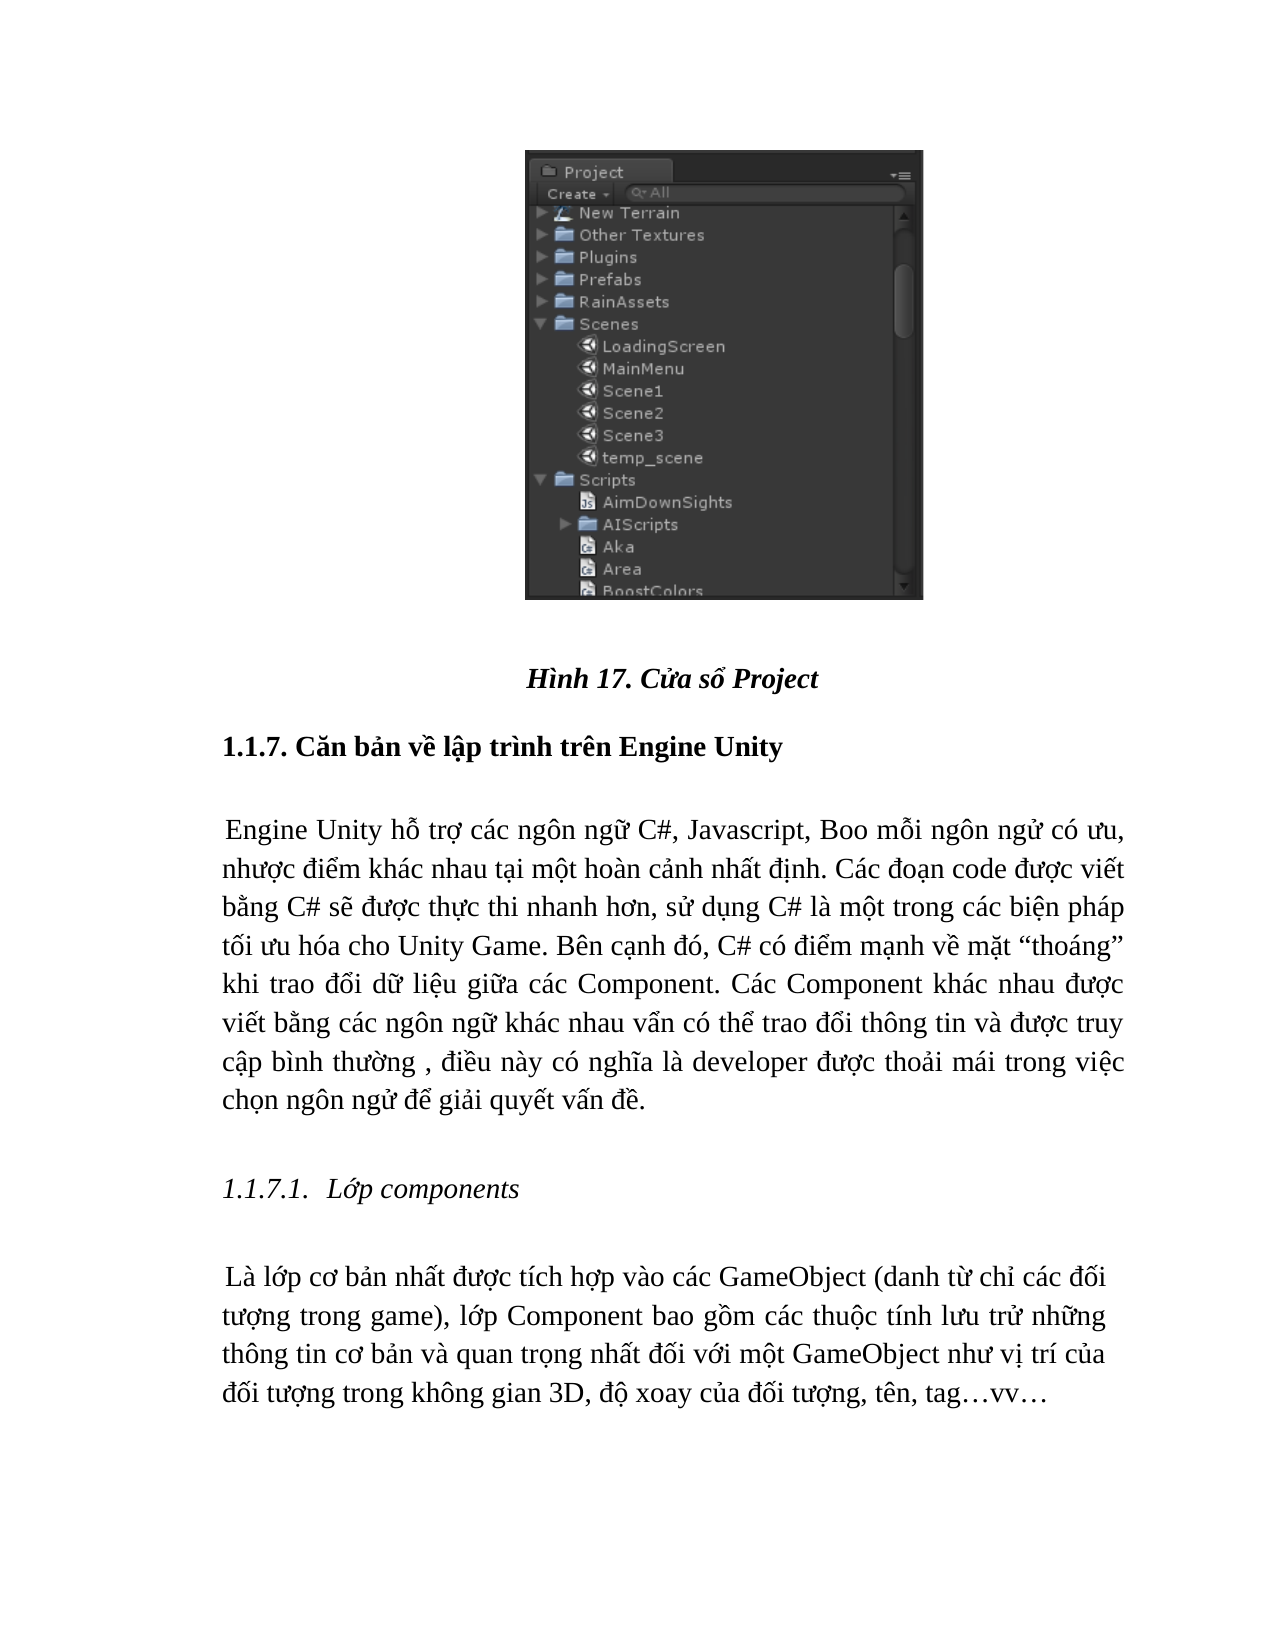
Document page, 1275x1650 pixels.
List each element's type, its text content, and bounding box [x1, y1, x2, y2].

text Engine Unity hỗ trợ các ngôn ngữ C#, Javascript, Boo mỗi ngôn ngử có ưu, nhược điểm khác nhau tại một hoàn cảnh nhất định. Các đoạn code được viết bằng C# sẽ được thực thi nhanh hơn, sử dụng C# là một trong các biện pháp tối ưu hóa cho Unity Game. Bên cạnh đó, C# có điểm mạnh về mặt “thoáng” khi trao đổi dữ liệu giữa các Component. Các Component khác nhau được viết bằng các ngôn ngữ khác nhau vẩn có thể trao đổi thông tin và được truy cập bình thường , điều này có nghĩa là developer được thoải mái trong việc chọn ngôn ngử để giải quyết vấn đề. [222, 812, 1125, 1116]
text Hình 17. Cửa sổ Project [222, 661, 1125, 695]
subtitle 1.1.7. Căn bản về lập trình trên Engine Unity [222, 729, 1125, 762]
text Là lớp cơ bản nhất được tích hợp vào các GameObject (danh từ chỉ các đối tượng trong game), lớp Component bao gồm các thuộc tính lưu trử những thông tin cơ bản và quan trọng nhất đối với một GameObject như vị trí của đối tượng trong không gian 3D, độ xoay của đối tượng, tên, tag…vv… [222, 1259, 1106, 1408]
text 1.1.7.1. Lớp components [222, 1171, 1125, 1204]
picture [525, 150, 924, 600]
